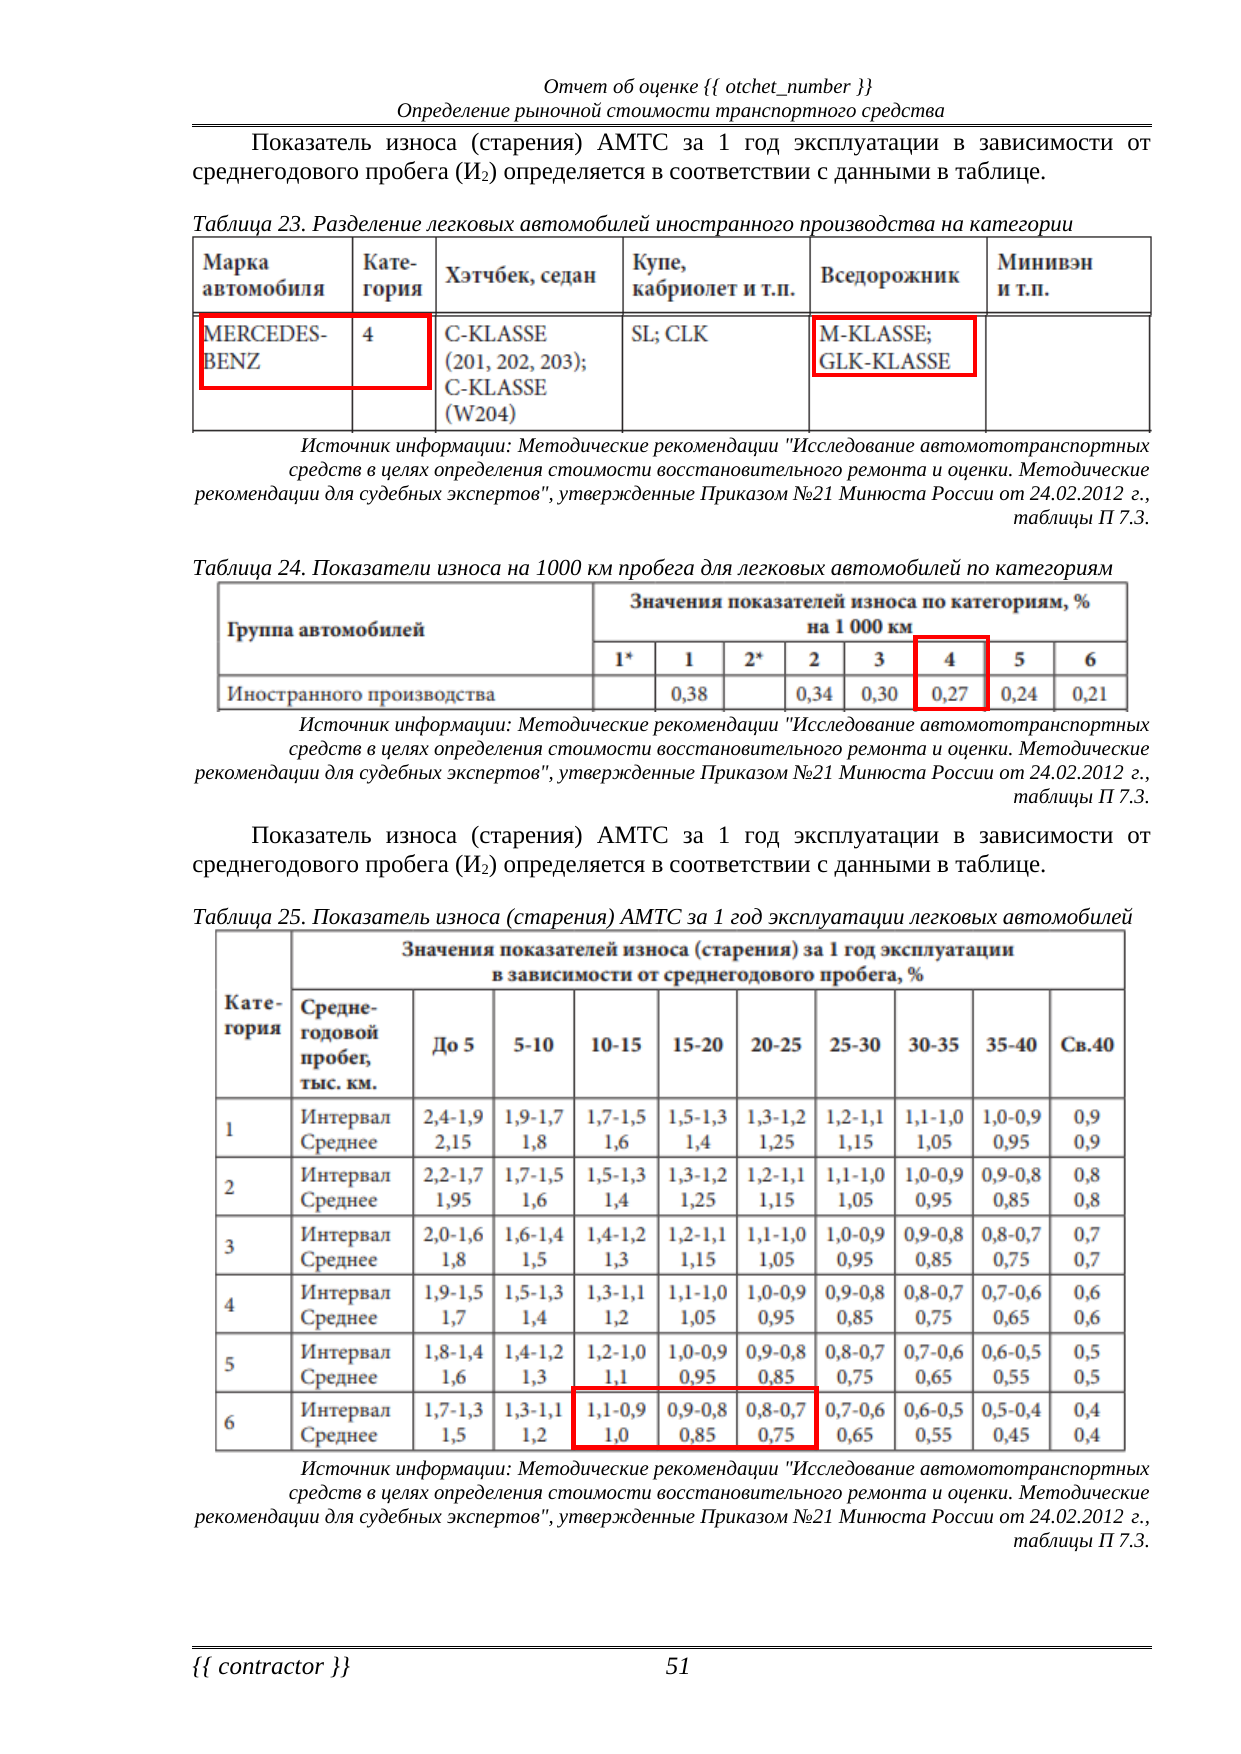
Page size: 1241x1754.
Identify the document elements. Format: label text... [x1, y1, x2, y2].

text Таблица 25. Показатель износа (старения) АМТС за 1 год эксплуатации легковых автомобилей [192, 903, 1152, 929]
text Показатель износа (старения) АМТС за 1 год эксплуатации в зависимости от среднегодового пробега (И2) определяется в соответствии с данными в таблице. [192, 820, 1152, 878]
picture [192, 236, 1152, 433]
text Источник информации: Методические рекомендации "Исследование автомототранспортных средств в целях определения стоимости восстановительного ремонта и оценки. Методические рекомендации для судебных экспертов", утвержденные Приказом №21 Минюста России от 24.02.2012 г., таблицы П 7.3. [192, 433, 1152, 529]
picture [214, 580, 1130, 712]
text Источник информации: Методические рекомендации "Исследование автомототранспортных средств в целях определения стоимости восстановительного ремонта и оценки. Методические рекомендации для судебных экспертов", утвержденные Приказом №21 Минюста России от 24.02.2012 г., таблицы П 7.3. [192, 711, 1152, 808]
text Показатель износа (старения) АМТС за 1 год эксплуатации в зависимости от среднегодового пробега (И2) определяется в соответствии с данными в таблице. [192, 127, 1152, 184]
text Таблица 24. Показатели износа на 1000 км пробега для легковых автомобилей по категориям [192, 554, 1152, 580]
text Источник информации: Методические рекомендации "Исследование автомототранспортных средств в целях определения стоимости восстановительного ремонта и оценки. Методические рекомендации для судебных экспертов", утвержденные Приказом №21 Минюста России от 24.02.2012 г., таблицы П 7.3. [192, 1456, 1152, 1552]
picture [215, 929, 1129, 1456]
text Таблица 23. Разделение легковых автомобилей иностранного производства на категории [192, 209, 1152, 236]
